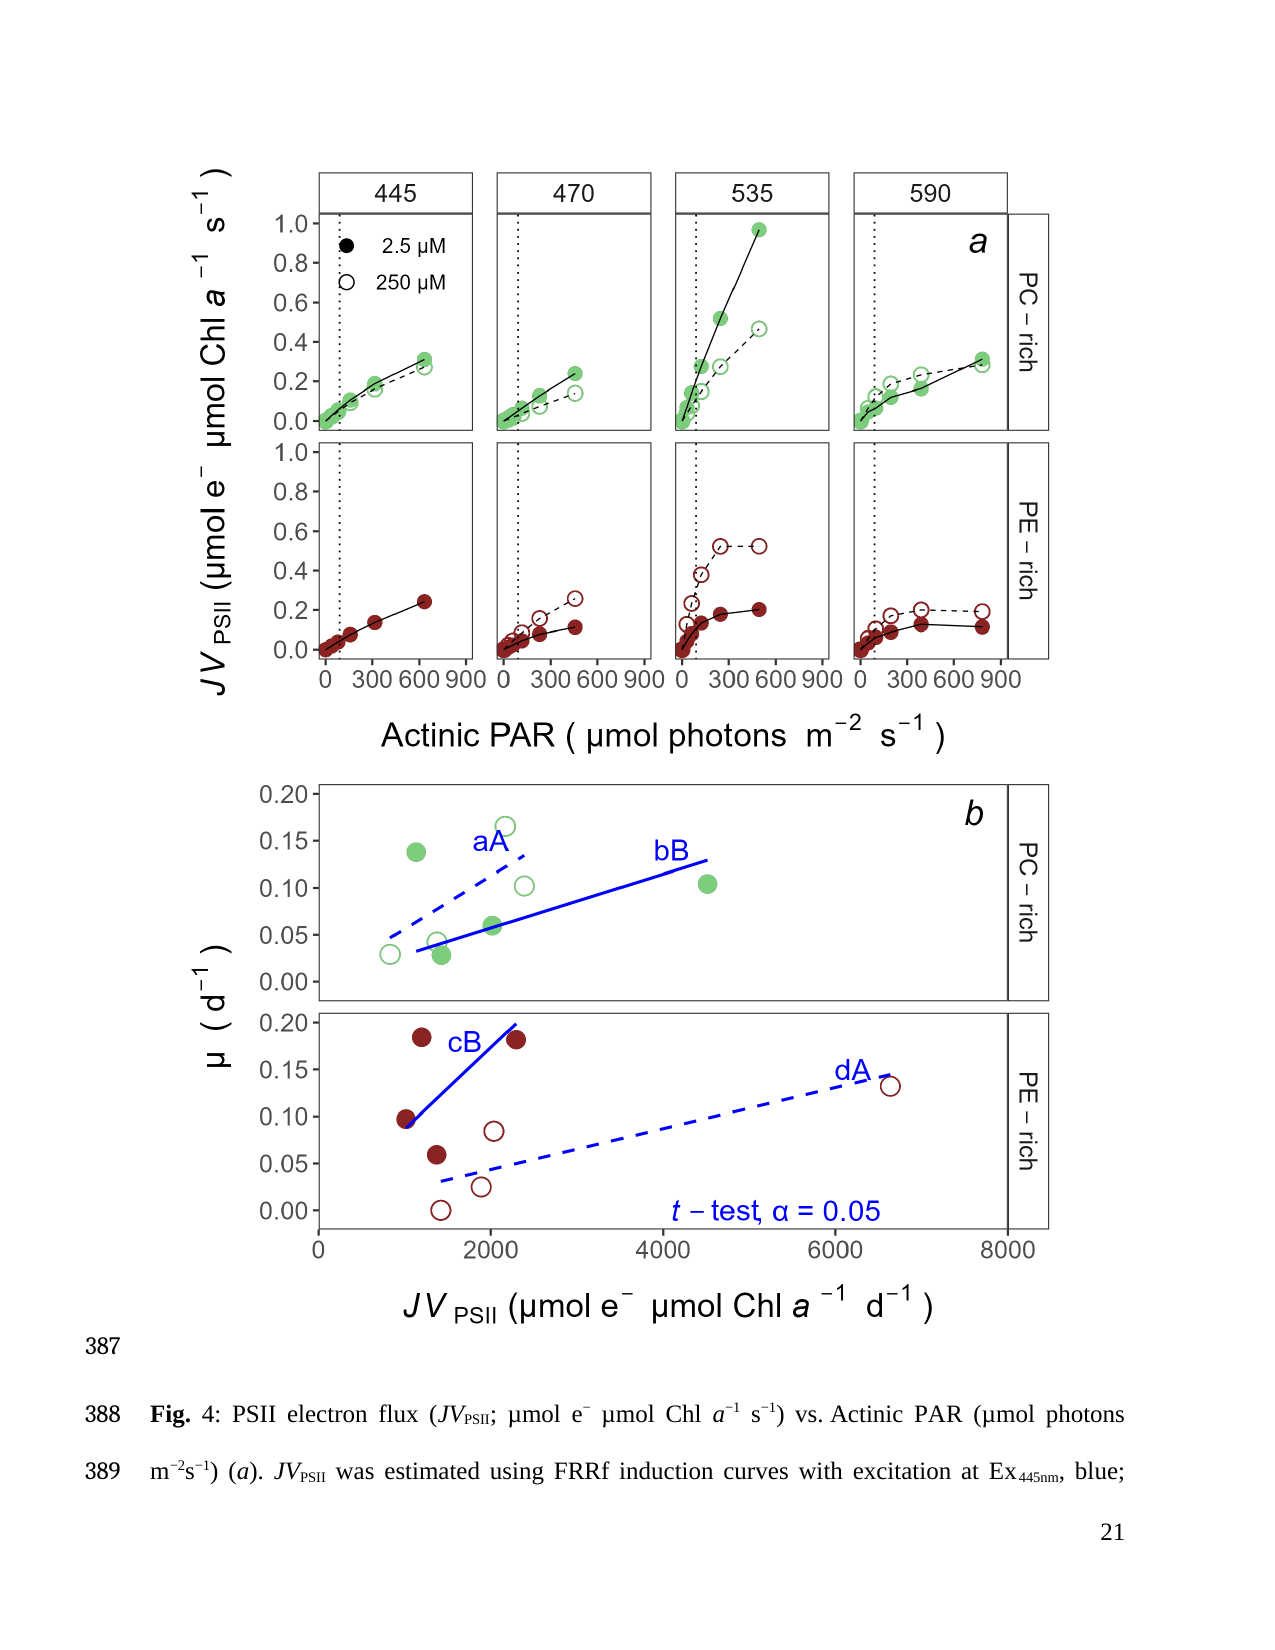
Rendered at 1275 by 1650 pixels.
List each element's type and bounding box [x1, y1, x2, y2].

picture [168, 150, 1072, 1354]
text [150, 1399, 1125, 1485]
